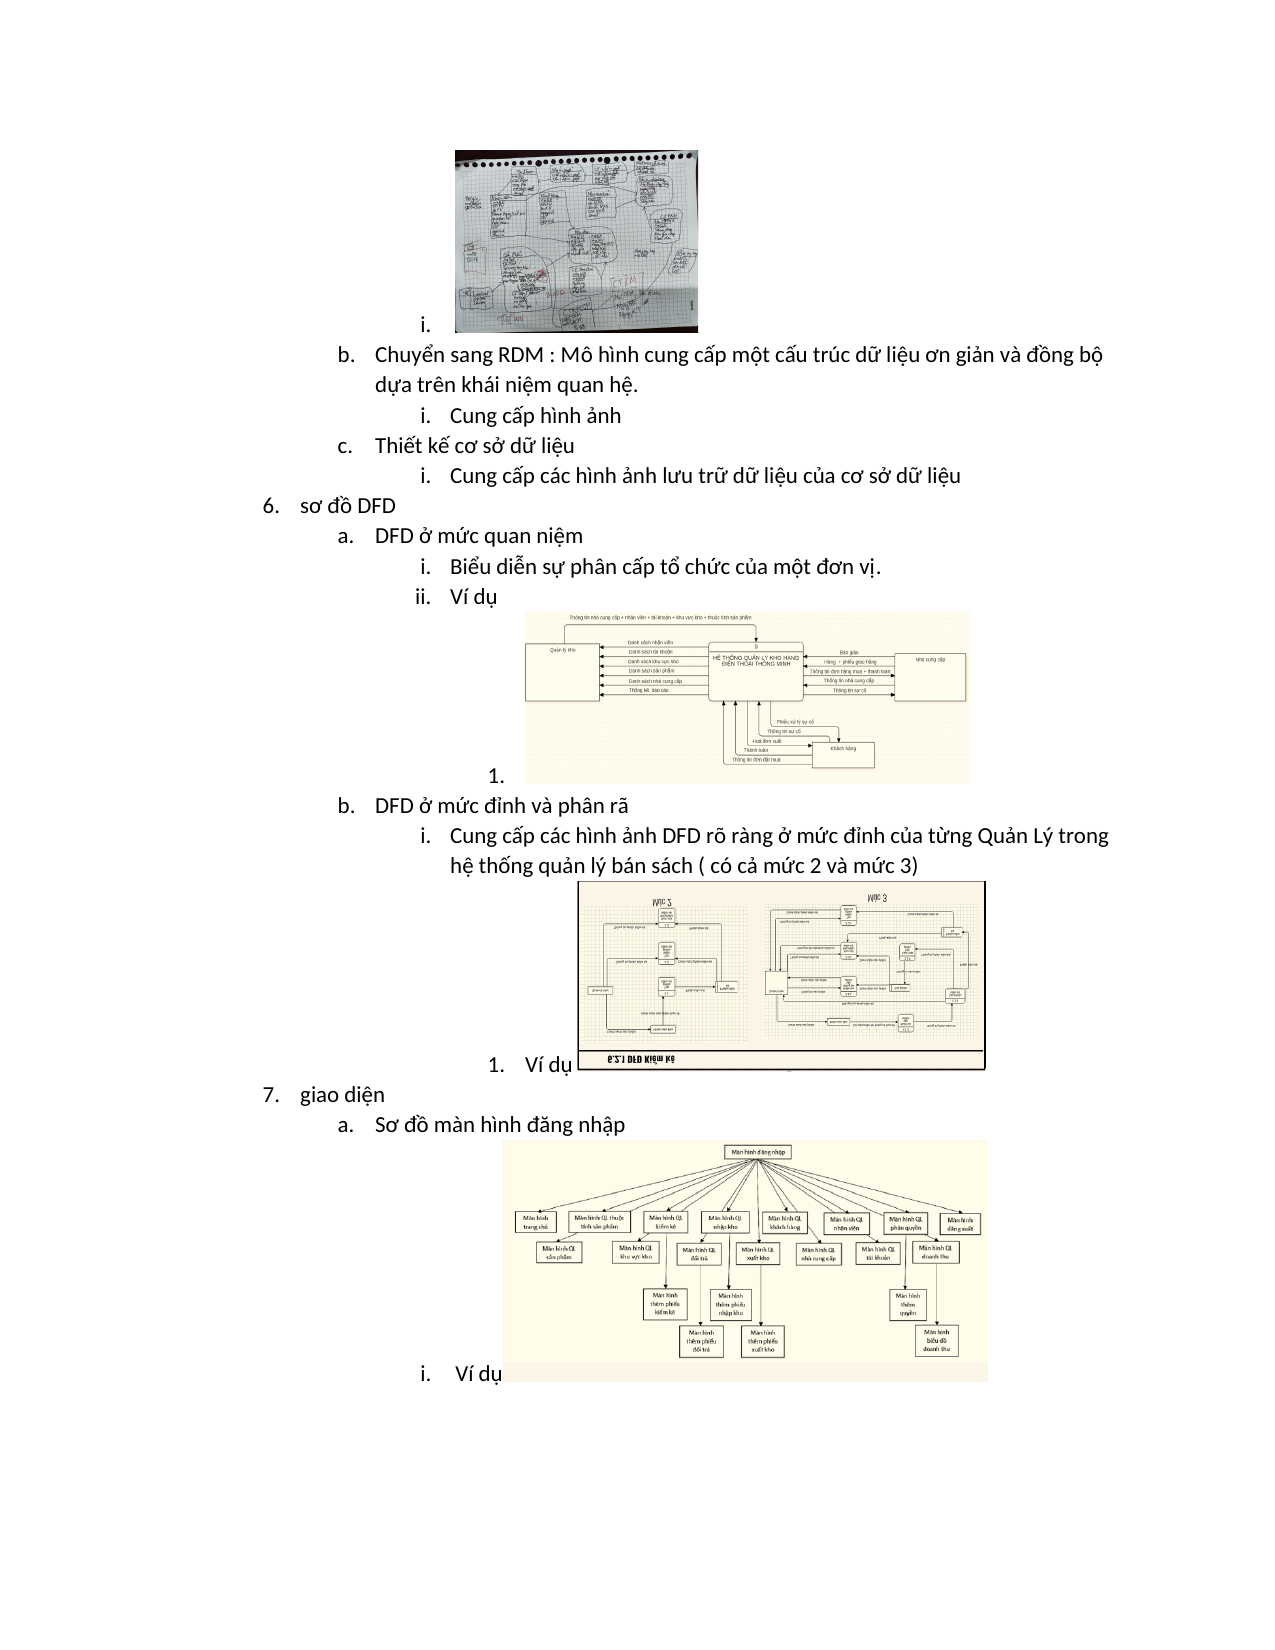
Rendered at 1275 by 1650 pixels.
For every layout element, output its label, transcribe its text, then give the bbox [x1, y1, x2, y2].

list Thiết kế cơ sở dữ liệu [337, 431, 1125, 459]
list sơ đồ DFD [262, 491, 1125, 519]
picture [577, 881, 986, 1072]
list Biểu diễn sự phân cấp tổ chức của một đơn vị. [431, 552, 1125, 580]
list Cung cấp hình ảnh [431, 401, 1125, 429]
list DFD ở mức quan niệm [337, 522, 1125, 550]
list DFD ở mức đỉnh và phân rã [337, 791, 1125, 819]
list Sơ đồ màn hình đăng nhập [337, 1111, 1125, 1138]
list Chuyển sang RDM : Mô hình cung cấp một cấu trúc dữ liệu ơn giản và đồng bộ dựa trên khái niệm quan hệ. [337, 340, 1125, 399]
list Cung cấp các hình ảnh DFD rõ ràng ở mức đỉnh của từng Quản Lý trong hệ thống quản lý bán sách ( có cả mức 2 và mức 3) [431, 821, 1125, 879]
list Ví dụ [431, 582, 1125, 610]
picture [502, 1140, 988, 1382]
picture [525, 612, 971, 784]
list giao diện [262, 1080, 1125, 1108]
picture [455, 150, 699, 333]
list Cung cấp các hình ảnh lưu trữ dữ liệu của cơ sở dữ liệu [431, 461, 1125, 489]
